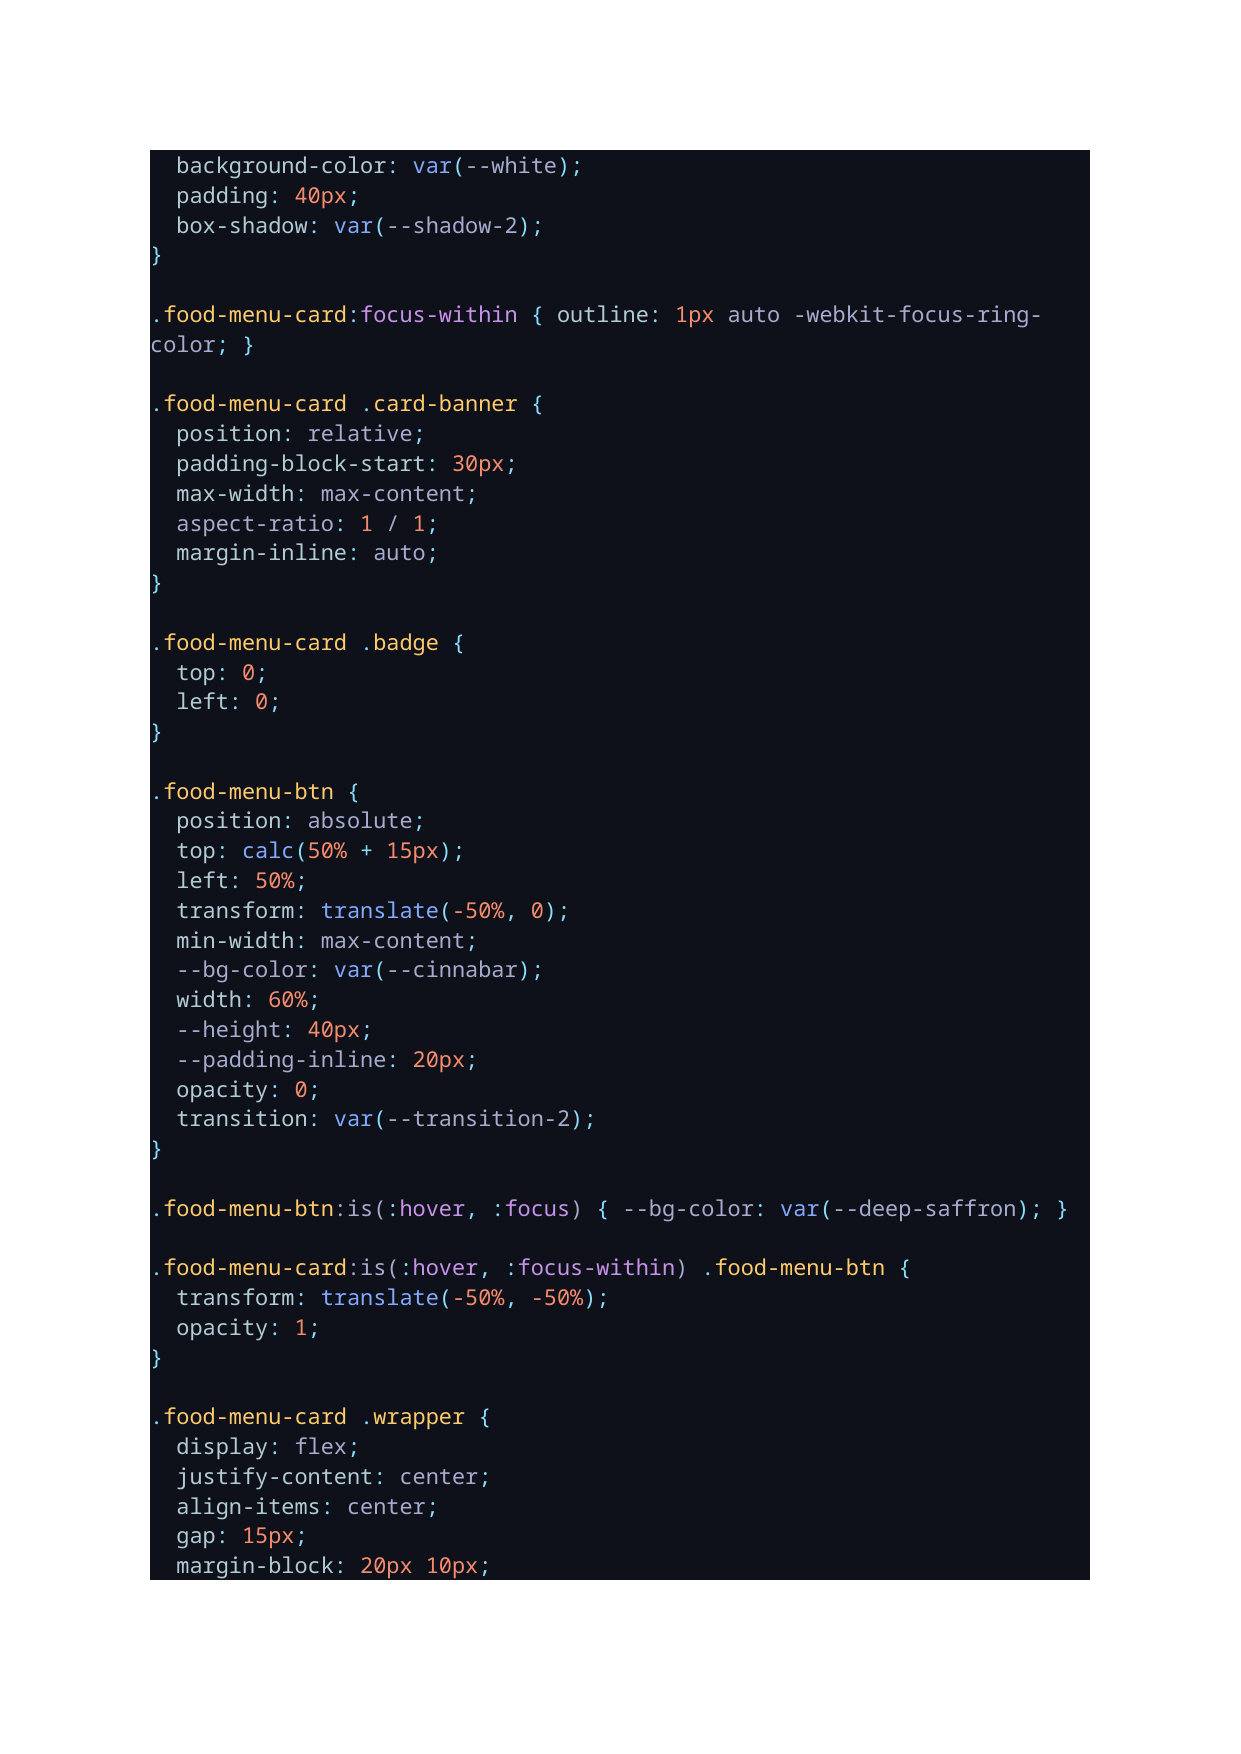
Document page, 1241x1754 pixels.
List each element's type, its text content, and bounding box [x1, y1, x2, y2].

text aspect-ratio: 1 / 1; [150, 507, 1090, 537]
text opacity: 1; [150, 1312, 1090, 1342]
text transition: var(--transition-2); [150, 1103, 1090, 1133]
text transform: translate(-50%, 0); [150, 895, 1090, 924]
text margin-inline: auto; [150, 537, 1090, 567]
text opacity: 0; [150, 1073, 1090, 1103]
text padding-block-start: 30px; [150, 448, 1090, 478]
text align-items: center; [150, 1491, 1090, 1520]
text padding: 40px; [150, 180, 1090, 209]
text top: 0; [150, 656, 1090, 686]
text .food-menu-card:is(:hover, :focus-within) .food-menu-btn { [150, 1252, 1090, 1282]
text } [150, 239, 1090, 269]
text } [150, 1342, 1090, 1371]
text --padding-inline: 20px; [150, 1044, 1090, 1073]
text .food-menu-btn { [150, 776, 1090, 805]
text .food-menu-card:focus-within { outline: 1px auto -webkit-focus-ring-color; } [150, 299, 1090, 358]
text } [150, 1133, 1090, 1163]
text } [150, 567, 1090, 597]
text max-width: max-content; [150, 478, 1090, 507]
text .food-menu-btn:is(:hover, :focus) { --bg-color: var(--deep-saffron); } [150, 1193, 1090, 1222]
text gap: 15px; [150, 1520, 1090, 1550]
text .food-menu-card .wrapper { [150, 1401, 1090, 1431]
text width: 60%; [150, 984, 1090, 1014]
text left: 50%; [150, 865, 1090, 895]
text margin-block: 20px 10px; [150, 1550, 1090, 1580]
text top: calc(50% + 15px); [150, 835, 1090, 865]
text position: relative; [150, 418, 1090, 448]
text left: 0; [150, 686, 1090, 716]
text .food-menu-card .card-banner { [150, 388, 1090, 418]
text display: flex; [150, 1431, 1090, 1461]
text min-width: max-content; [150, 924, 1090, 954]
text position: absolute; [150, 805, 1090, 835]
text --height: 40px; [150, 1014, 1090, 1044]
text --bg-color: var(--cinnabar); [150, 954, 1090, 984]
text transform: translate(-50%, -50%); [150, 1282, 1090, 1312]
text justify-content: center; [150, 1461, 1090, 1491]
text background-color: var(--white); [150, 150, 1090, 180]
text } [150, 716, 1090, 746]
text box-shadow: var(--shadow-2); [150, 209, 1090, 239]
text .food-menu-card .badge { [150, 627, 1090, 656]
